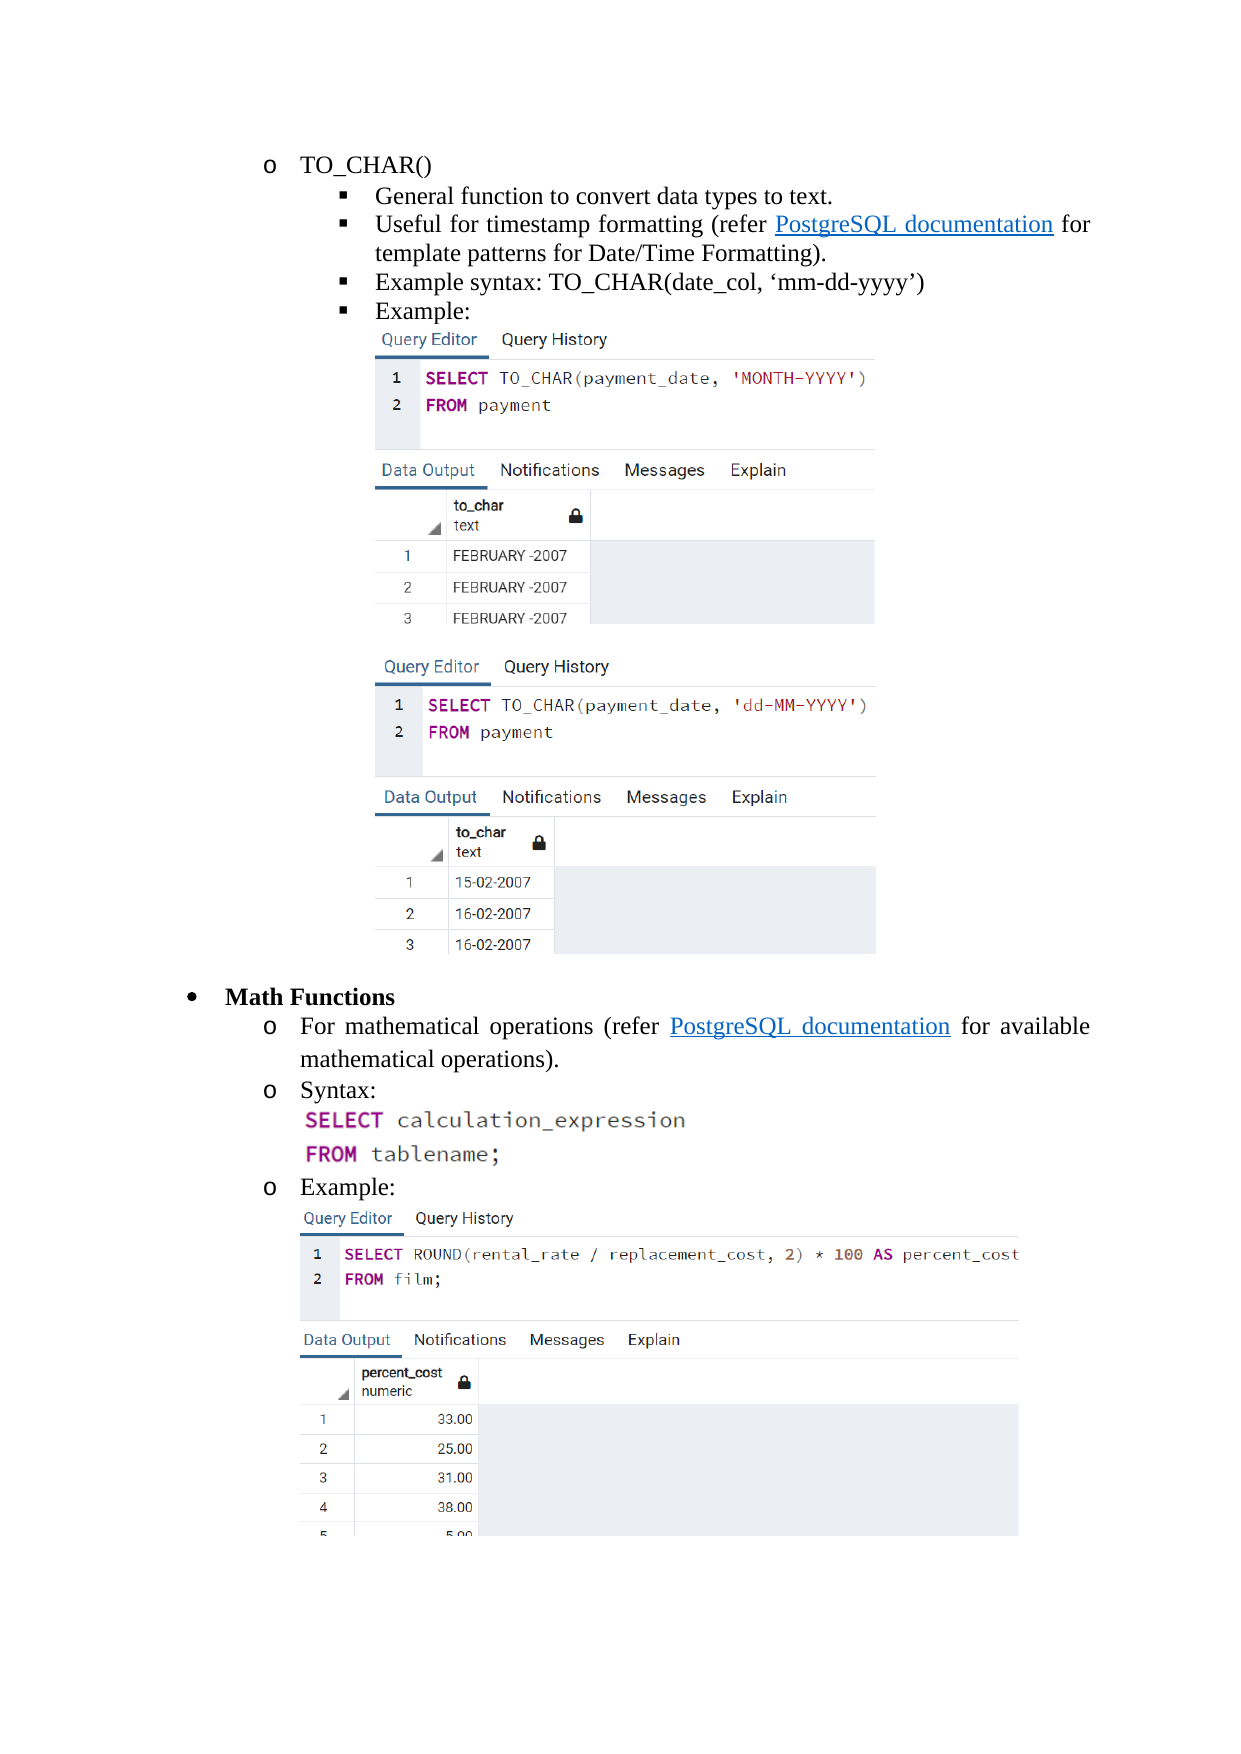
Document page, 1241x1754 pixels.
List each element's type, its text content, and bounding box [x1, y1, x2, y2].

list For mathematical operations (refer PostgreSQL documentation for available mathematical operations). [262, 1011, 1090, 1073]
list Syntax: [262, 1075, 1090, 1106]
list Math Functions [187, 982, 1090, 1011]
list Example syntax: TO_CHAR(date_col, ‘mm-dd-yyyy’) [337, 267, 1090, 296]
picture [375, 652, 876, 954]
list TO_CHAR() [262, 150, 1090, 181]
list General function to convert data types to text. [337, 181, 1090, 209]
list Useful for timestamp formatting (refer PostgreSQL documentation for template patterns for Date/Time Formatting). [337, 209, 1090, 267]
picture [300, 1203, 1019, 1536]
picture [375, 324, 875, 624]
list Example: [337, 296, 1090, 324]
list Example: [262, 1172, 1090, 1203]
picture [300, 1105, 694, 1173]
